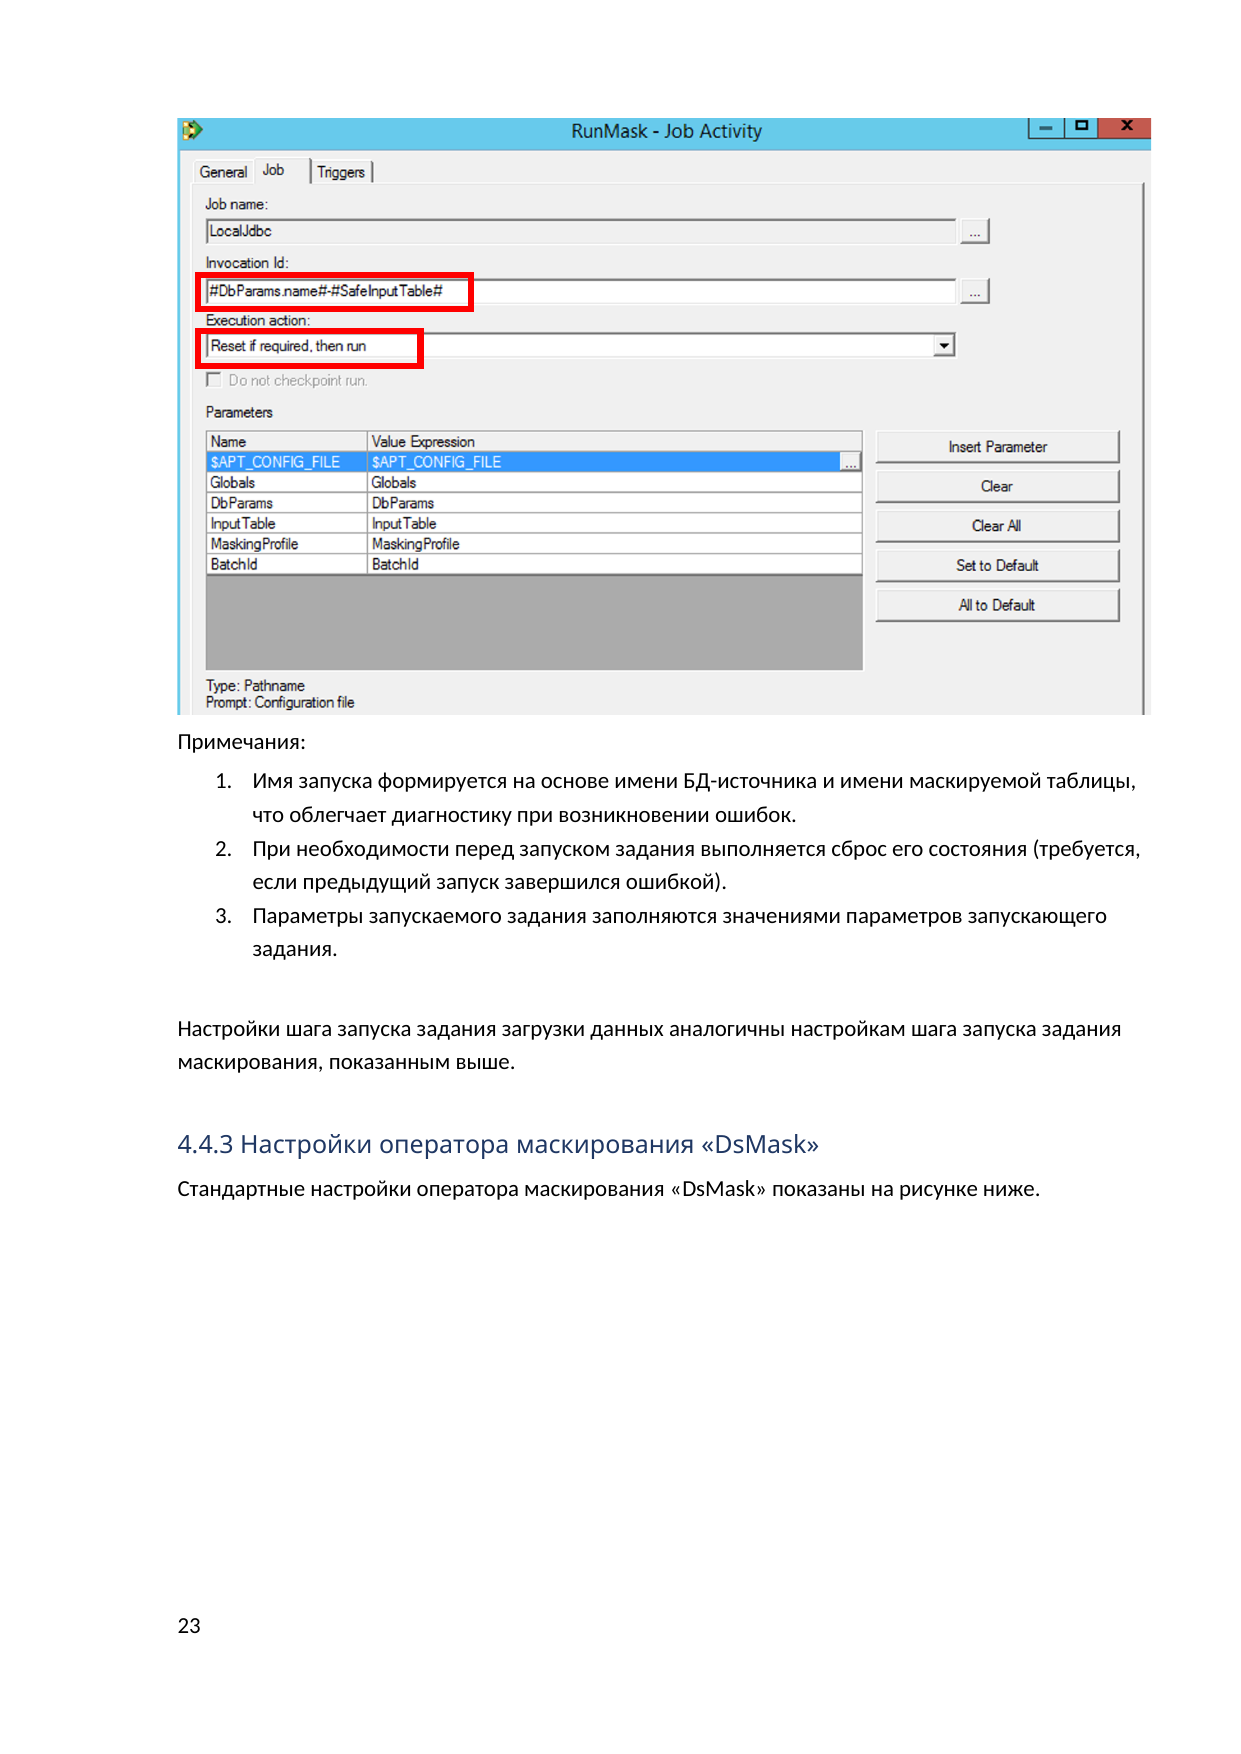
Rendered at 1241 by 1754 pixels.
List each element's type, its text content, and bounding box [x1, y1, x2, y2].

list Имя запуска формируется на основе имени БД-источника и имени маскируемой таблицы, что облегчает диагностику при возникновении ошибок. [215, 767, 1152, 828]
list Параметры запускаемого задания заполняются значениями параметров запускающего задания. [215, 901, 1152, 962]
subtitle 4.4.3 Настройки оператора маскирования «DsMask» [177, 1127, 1152, 1161]
text Примечания: [177, 727, 1152, 755]
text Стандартные настройки оператора маскирования «DsMask» показаны на рисунке ниже. [177, 1174, 1152, 1202]
text Настройки шага запуска задания загрузки данных аналогичны настройкам шага запуска задания маскирования, показанным выше. [177, 1014, 1152, 1075]
list При необходимости перед запуском задания выполняется сброс его состояния (требуется, если предыдущий запуск завершился ошибкой). [215, 834, 1152, 895]
picture [177, 118, 1152, 715]
